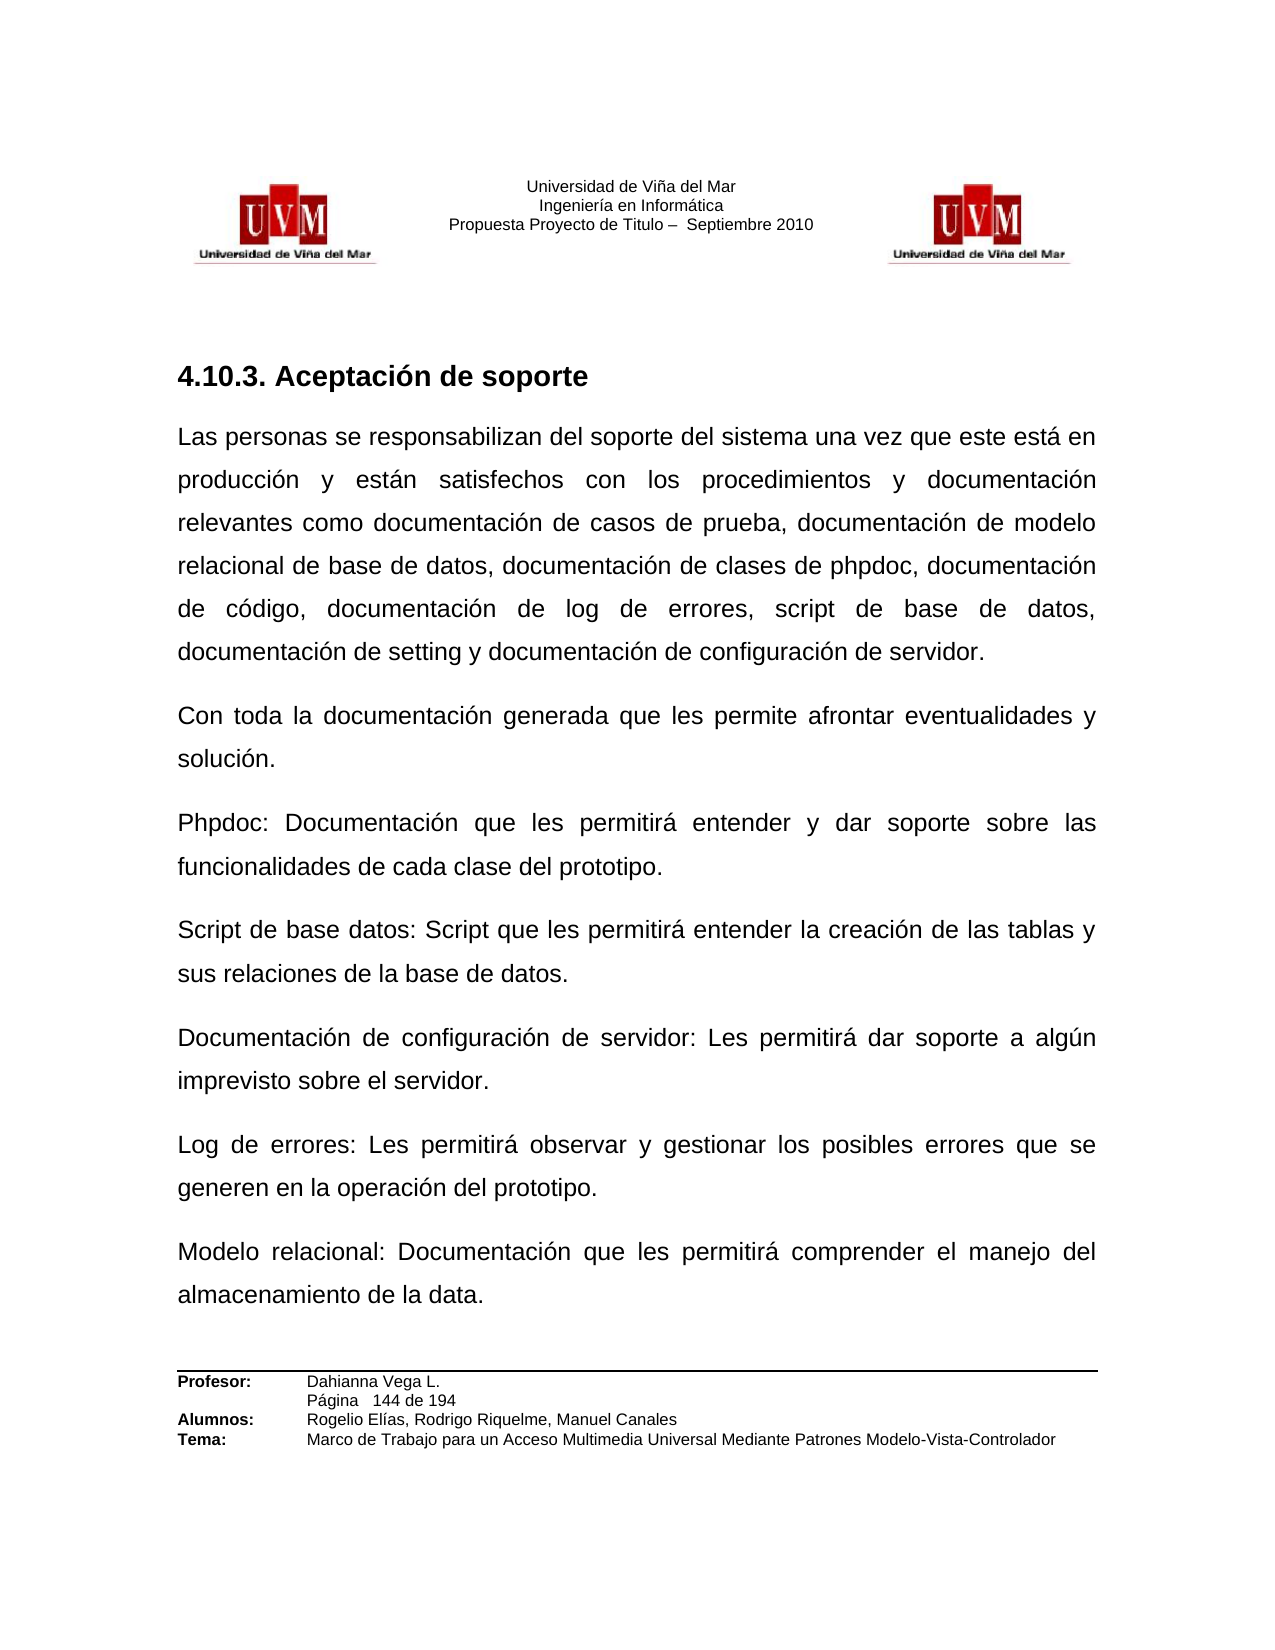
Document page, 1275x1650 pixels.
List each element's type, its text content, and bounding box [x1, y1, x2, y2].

text Script de base datos: Script que les permitirá entender la creación de las tablas y sus relaciones de la base de datos. [177, 915, 1098, 987]
picture [871, 176, 1084, 267]
text Documentación de configuración de servidor: Les permitirá dar soporte a algún imprevisto sobre el servidor. [177, 1022, 1098, 1094]
picture [177, 176, 390, 267]
text Las personas se responsabilizan del soporte del sistema una vez que este está en producción y están satisfechos con los procedimientos y documentación relevantes como documentación de casos de prueba, documentación de modelo relacional de base de datos, documentación de clases de phpdoc, documentación de código, documentación de log de errores, script de base de datos, documentación de setting y documentación de configuración de servidor. [177, 422, 1098, 666]
text Log de errores: Les permitirá observar y gestionar los posibles errores que se generen en la operación del prototipo. [177, 1129, 1098, 1201]
text Modelo relacional: Documentación que les permitirá comprender el manejo del almacenamiento de la data. [177, 1237, 1098, 1308]
text Con toda la documentación generada que les permite afrontar eventualidades y solución. [177, 701, 1098, 773]
subtitle 4.10.3. Aceptación de soporte [177, 359, 1098, 392]
text Phpdoc: Documentación que les permitirá entender y dar soporte sobre las funcionalidades de cada clase del prototipo. [177, 808, 1098, 880]
